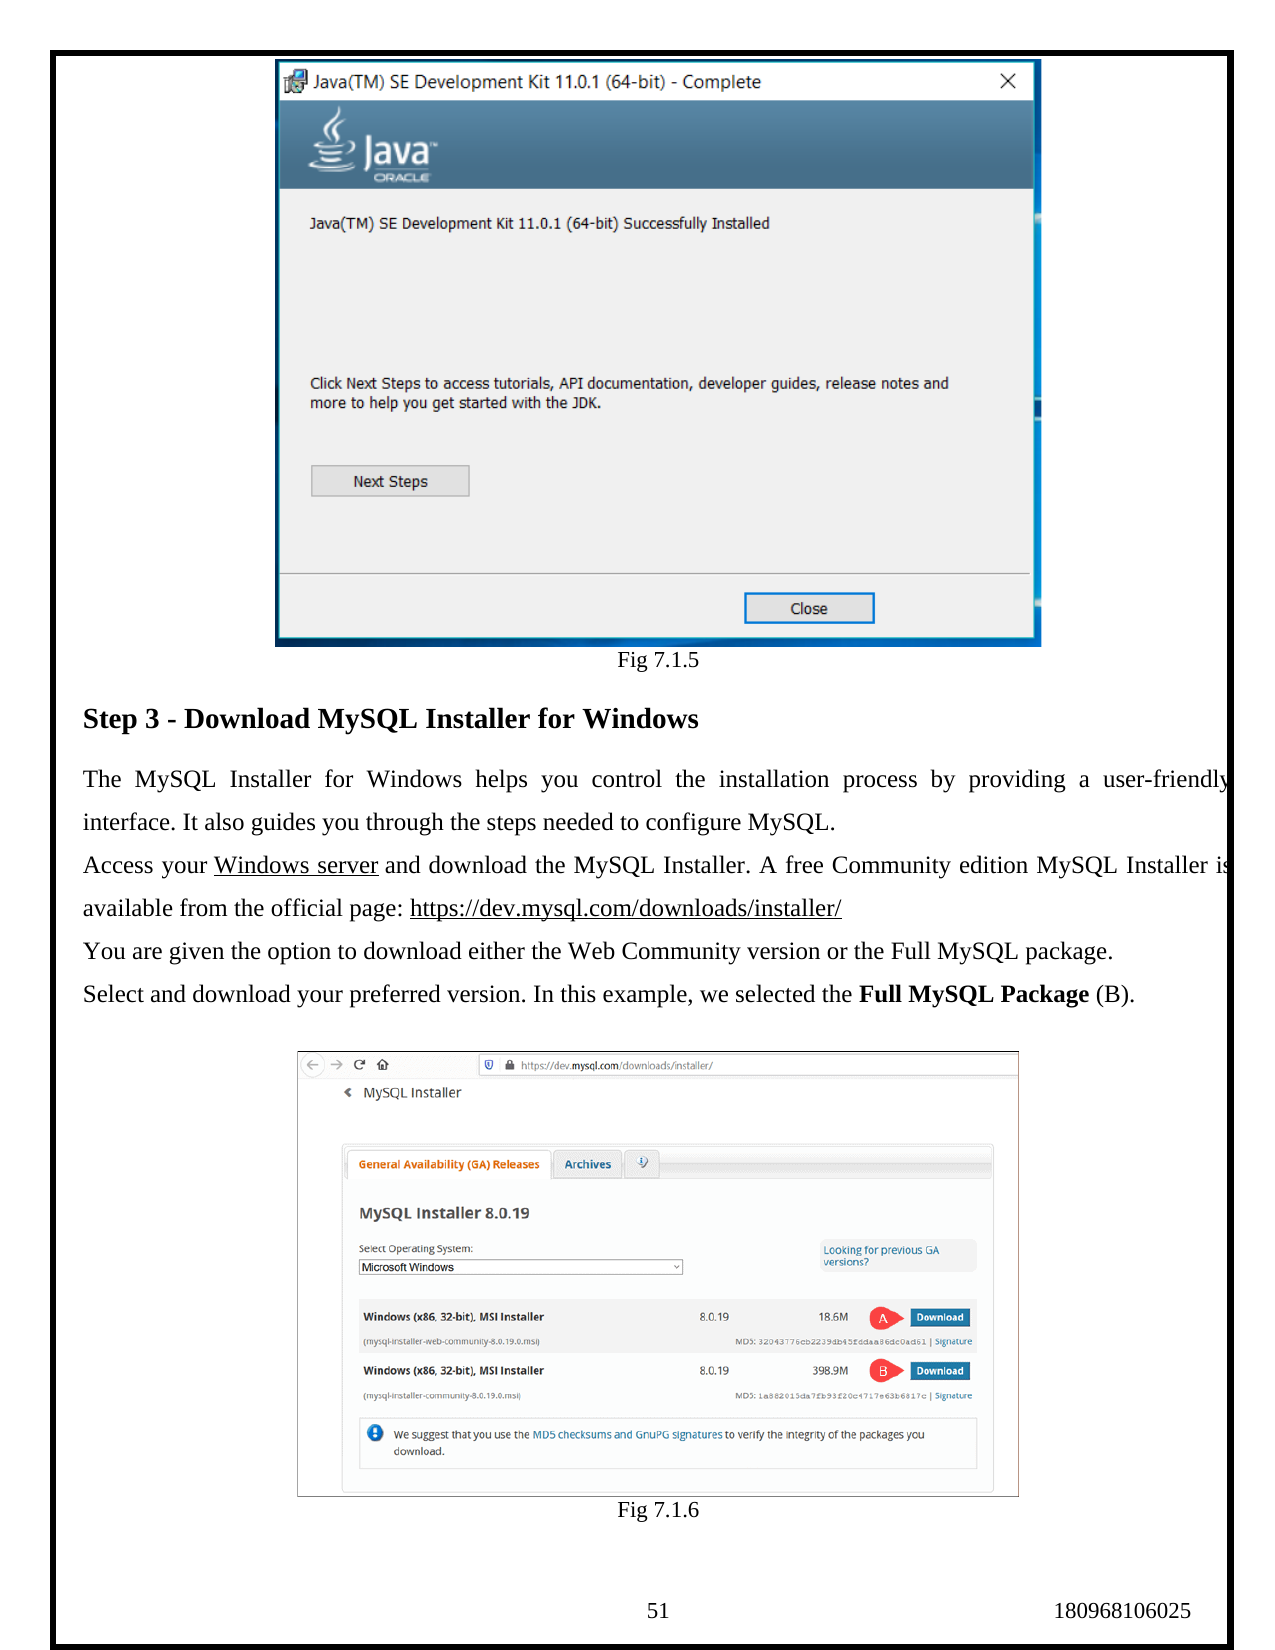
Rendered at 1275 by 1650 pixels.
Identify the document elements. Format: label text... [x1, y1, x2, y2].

text Fig 7.1.5 [83, 646, 1227, 673]
picture [297, 1051, 1019, 1497]
text You are given the option to download either the Web Community version or the Full MySQL package. [83, 936, 1227, 965]
subtitle Step 3 - Download MySQL Installer for Windows [83, 701, 1227, 735]
text Fig 7.1.6 [83, 1497, 1227, 1523]
text The MySQL Installer for Windows helps you control the installation process by providing a user-friendly interface. It also guides you through the steps needed to configure MySQL. [83, 764, 1227, 836]
text Select and download your preferred version. In this example, we selected the Full MySQL Package (B). [83, 979, 1227, 1008]
picture [275, 59, 1042, 647]
text Access your Windows server and download the MySQL Installer. A free Community edition MySQL Installer is available from the official page: https://dev.mysql.com/downloads/installer/ [83, 850, 1227, 922]
